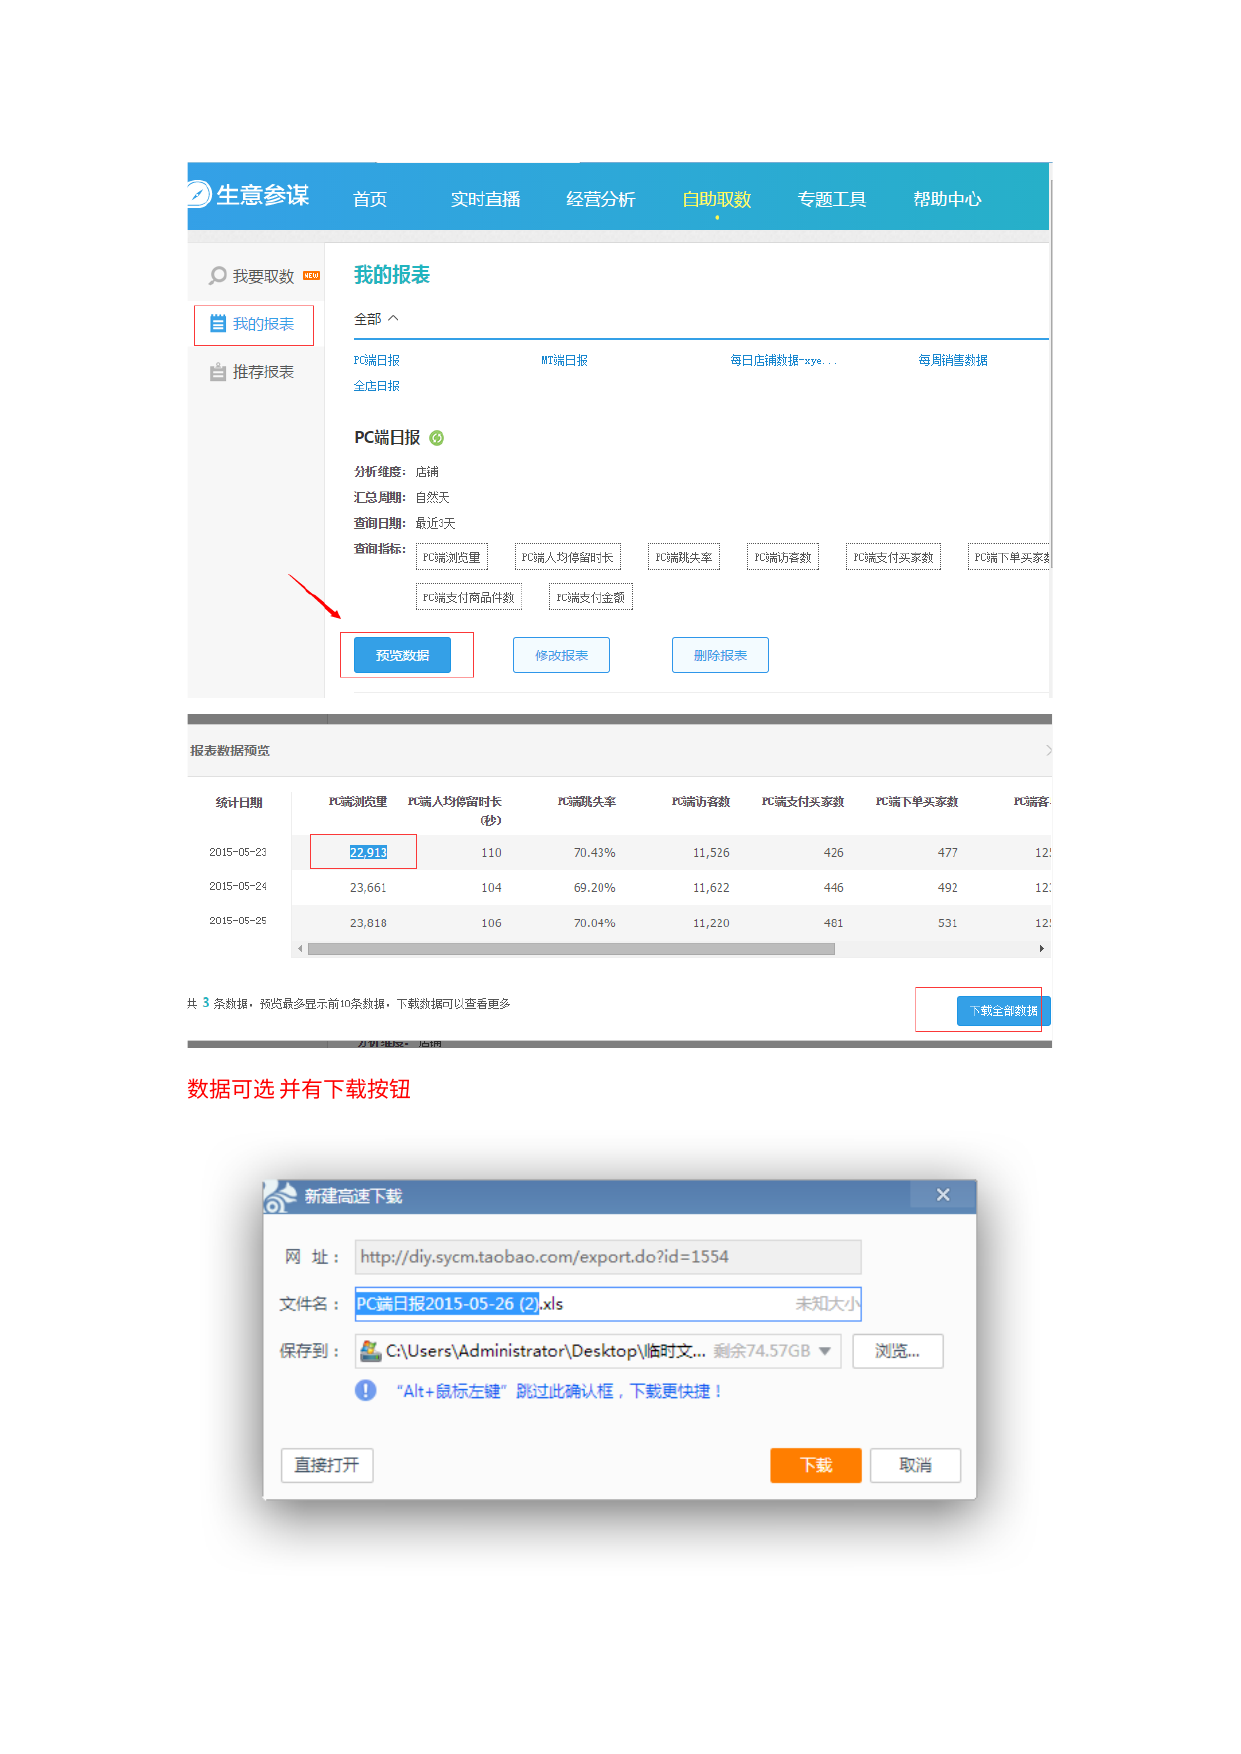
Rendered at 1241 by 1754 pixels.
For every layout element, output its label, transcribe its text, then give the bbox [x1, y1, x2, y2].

picture [187, 162, 1053, 698]
picture [187, 1104, 1053, 1576]
text 数据可选 并有下载按钮 [187, 1072, 1053, 1104]
picture [187, 714, 1053, 1048]
